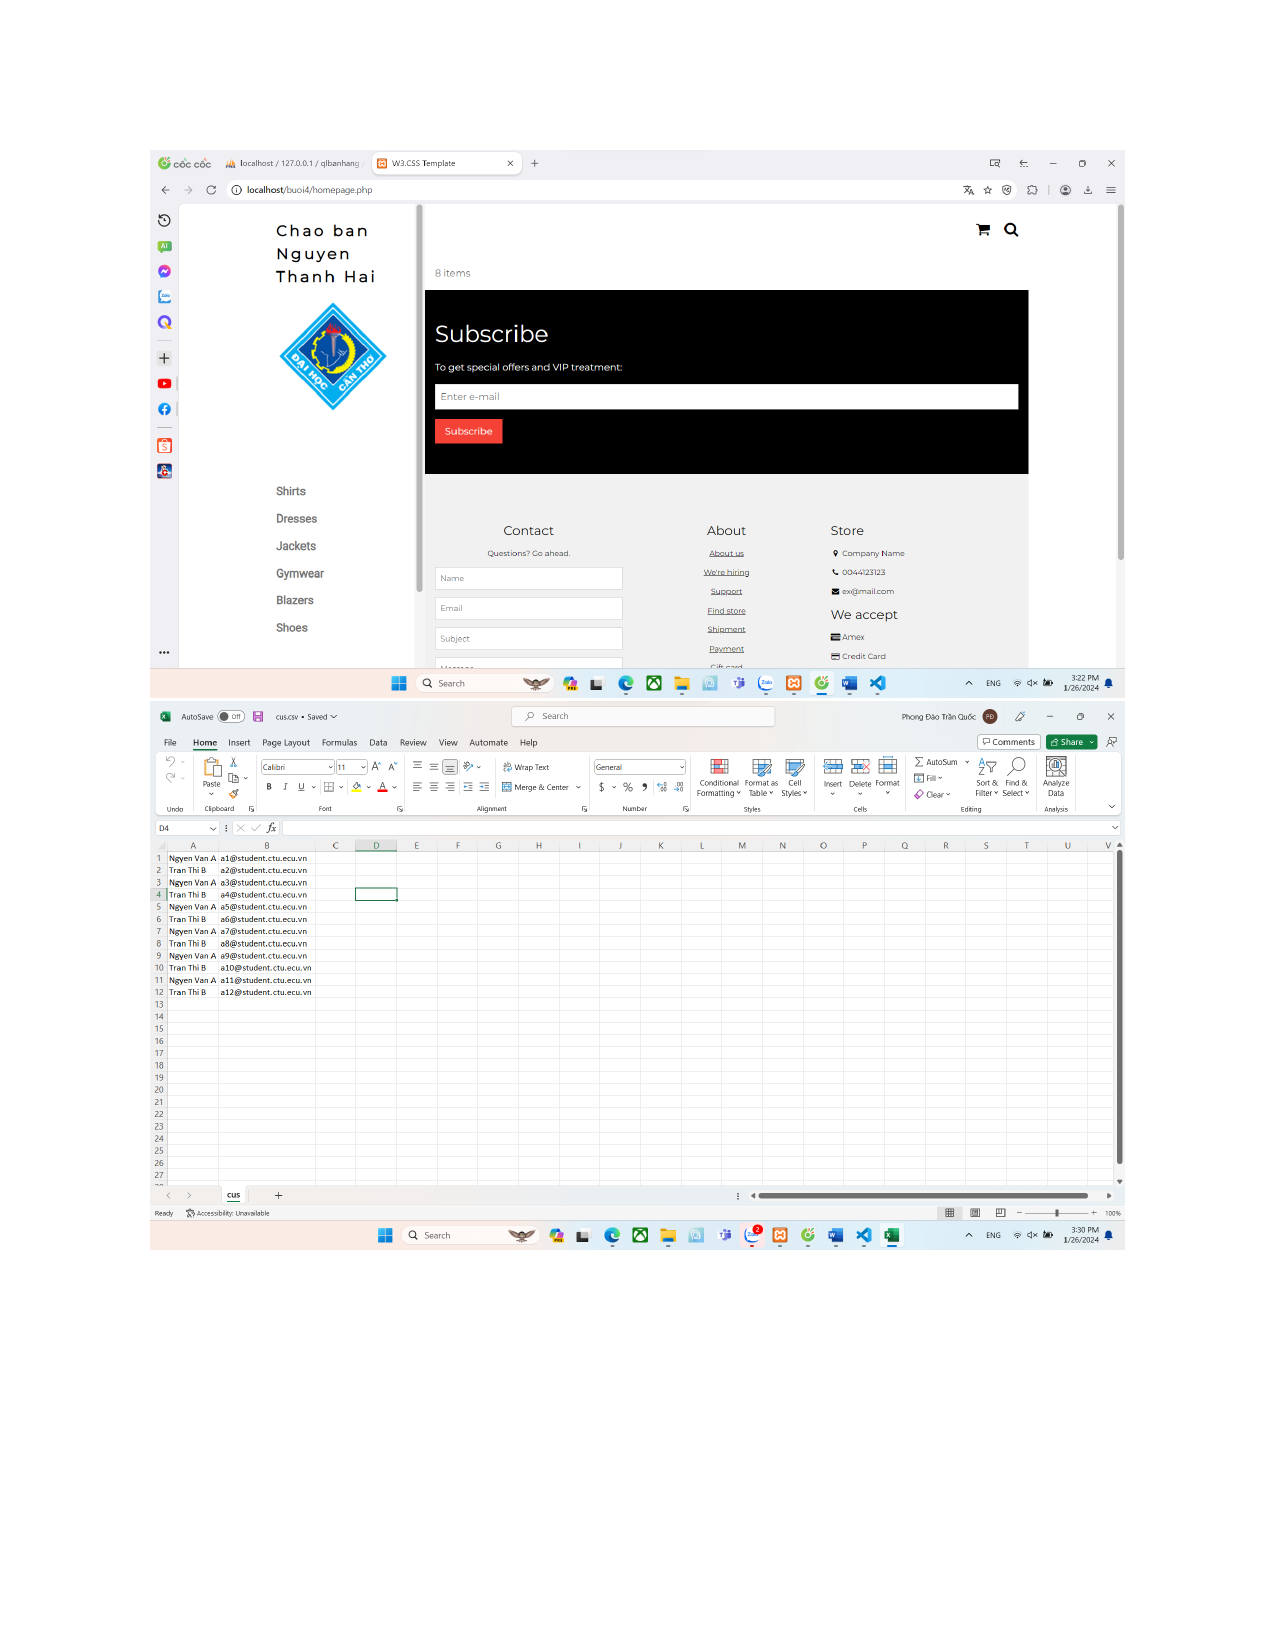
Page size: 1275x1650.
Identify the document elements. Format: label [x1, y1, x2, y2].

picture [150, 701, 1125, 1250]
picture [150, 150, 1125, 698]
